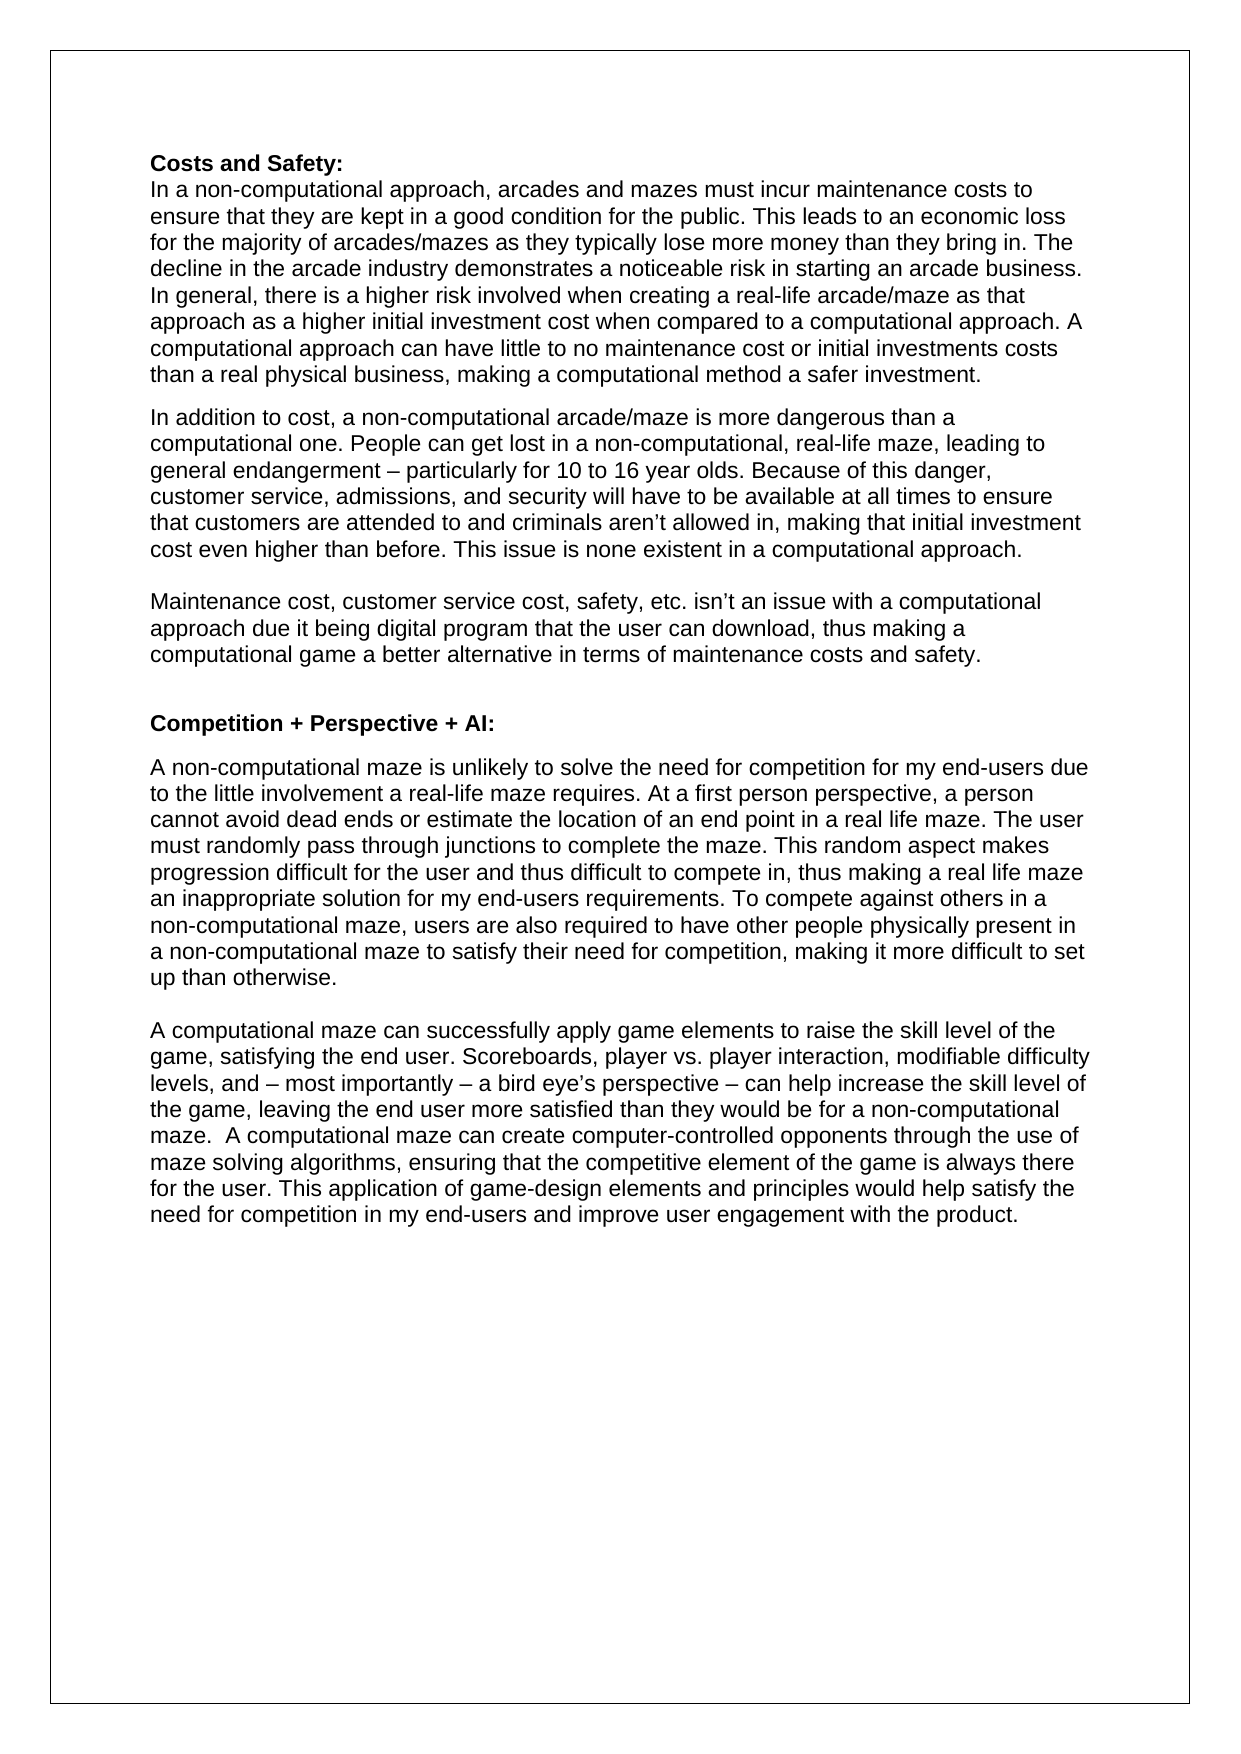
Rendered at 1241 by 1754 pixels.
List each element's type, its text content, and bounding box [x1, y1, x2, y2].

text Costs and Safety: In a non-computational approach, arcades and mazes must incur maintenance costs to ensure that they are kept in a good condition for the public. This leads to an economic loss for the majority of arcades/mazes as they typically lose more money than they bring in. The decline in the arcade industry demonstrates a noticeable risk in starting an arcade business. In general, there is a higher risk involved when creating a real-life arcade/maze as that approach as a higher initial investment cost when compared to a computational approach. A computational approach can have little to no maintenance cost or initial investments costs than a real physical business, making a computational method a safer investment. [150, 150, 1090, 387]
text In addition to cost, a non-computational arcade/maze is more dangerous than a computational one. People can get lost in a non-computational, real-life maze, leading to general endangerment – particularly for 10 to 16 year olds. Because of this danger, customer service, admissions, and security will have to be available at all times to ensure that customers are attended to and criminals aren’t allowed in, making that initial investment cost even higher than before. This issue is none existent in a computational approach. [150, 404, 1090, 562]
text Competition + Perspective + AI: [150, 710, 1090, 737]
list Maintenance cost, customer service cost, safety, etc. isn’t an issue with a computational approach due it being digital program that the user can download, thus making a computational game a better alternative in terms of maintenance costs and safety. [150, 588, 1090, 667]
text A computational maze can successfully apply game elements to raise the skill level of the game, satisfying the end user. Scoreboards, player vs. player interaction, modifiable difficulty levels, and – most importantly – a bird eye’s perspective – can help increase the skill level of the game, leaving the end user more satisfied than they would be for a non-computational maze. A computational maze can create computer-controlled opponents through the use of maze solving algorithms, ensuring that the competitive element of the game is always there for the user. This application of game-design elements and principles would help satisfy the need for competition in my end-users and improve user engagement with the product. [150, 1017, 1090, 1256]
text A non-computational maze is unlikely to solve the need for competition for my end-users due to the little involvement a real-life maze requires. At a first person perspective, a person cannot avoid dead ends or estimate the location of an end point in a real life maze. The user must randomly pass through junctions to complete the maze. This random aspect makes progression difficult for the user and thus difficult to compete in, thus making a real life maze an inappropriate solution for my end-users requirements. To compete against others in a non-computational maze, users are also required to have other people physically present in a non-computational maze to satisfy their need for competition, making it more difficult to set up than otherwise. [150, 753, 1090, 991]
